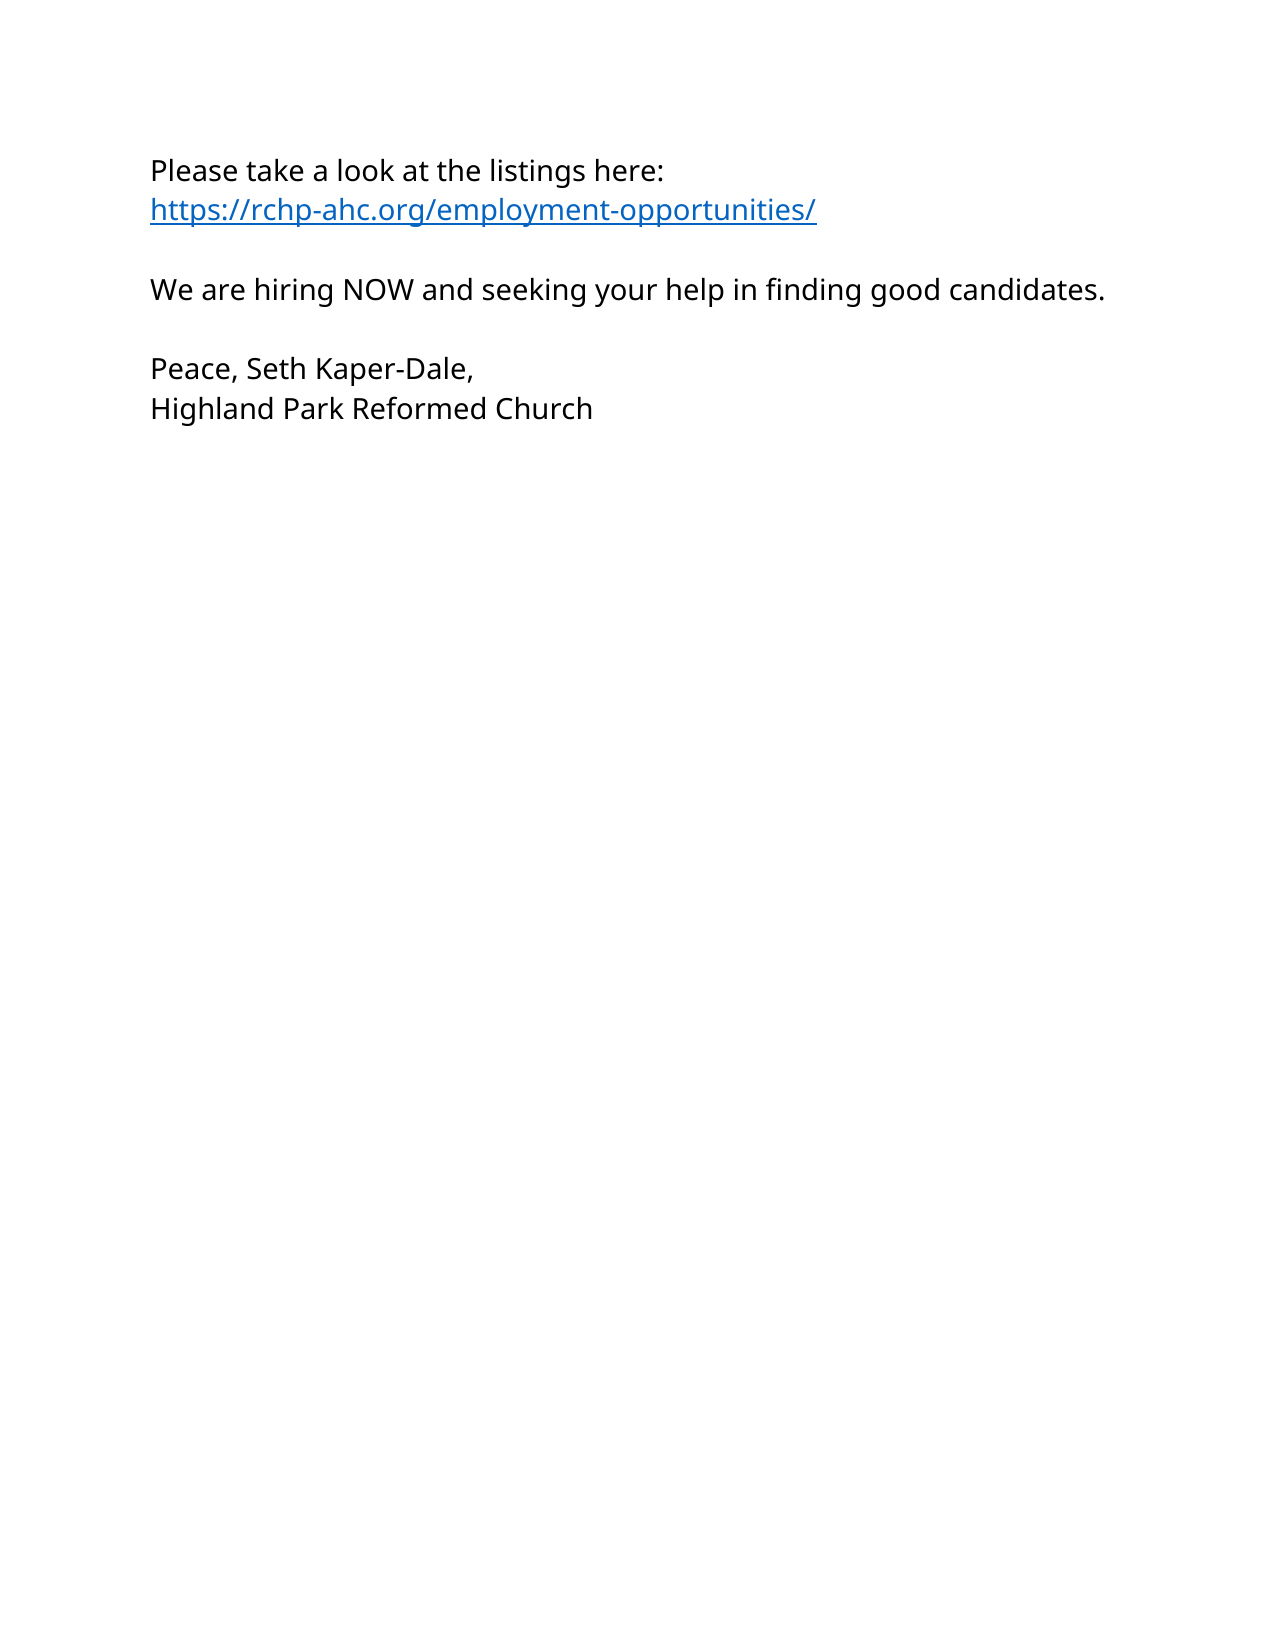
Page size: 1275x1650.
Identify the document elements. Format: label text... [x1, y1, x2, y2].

text We are hiring NOW and seeking your help in finding good candidates. [150, 269, 1125, 309]
text Peace, Seth Kaper-Dale, [150, 348, 1125, 388]
text Please take a look at the listings here: https://rchp-ahc.org/employment-opportunities/ [150, 150, 1125, 229]
text Highland Park Reformed Church [150, 388, 1125, 428]
